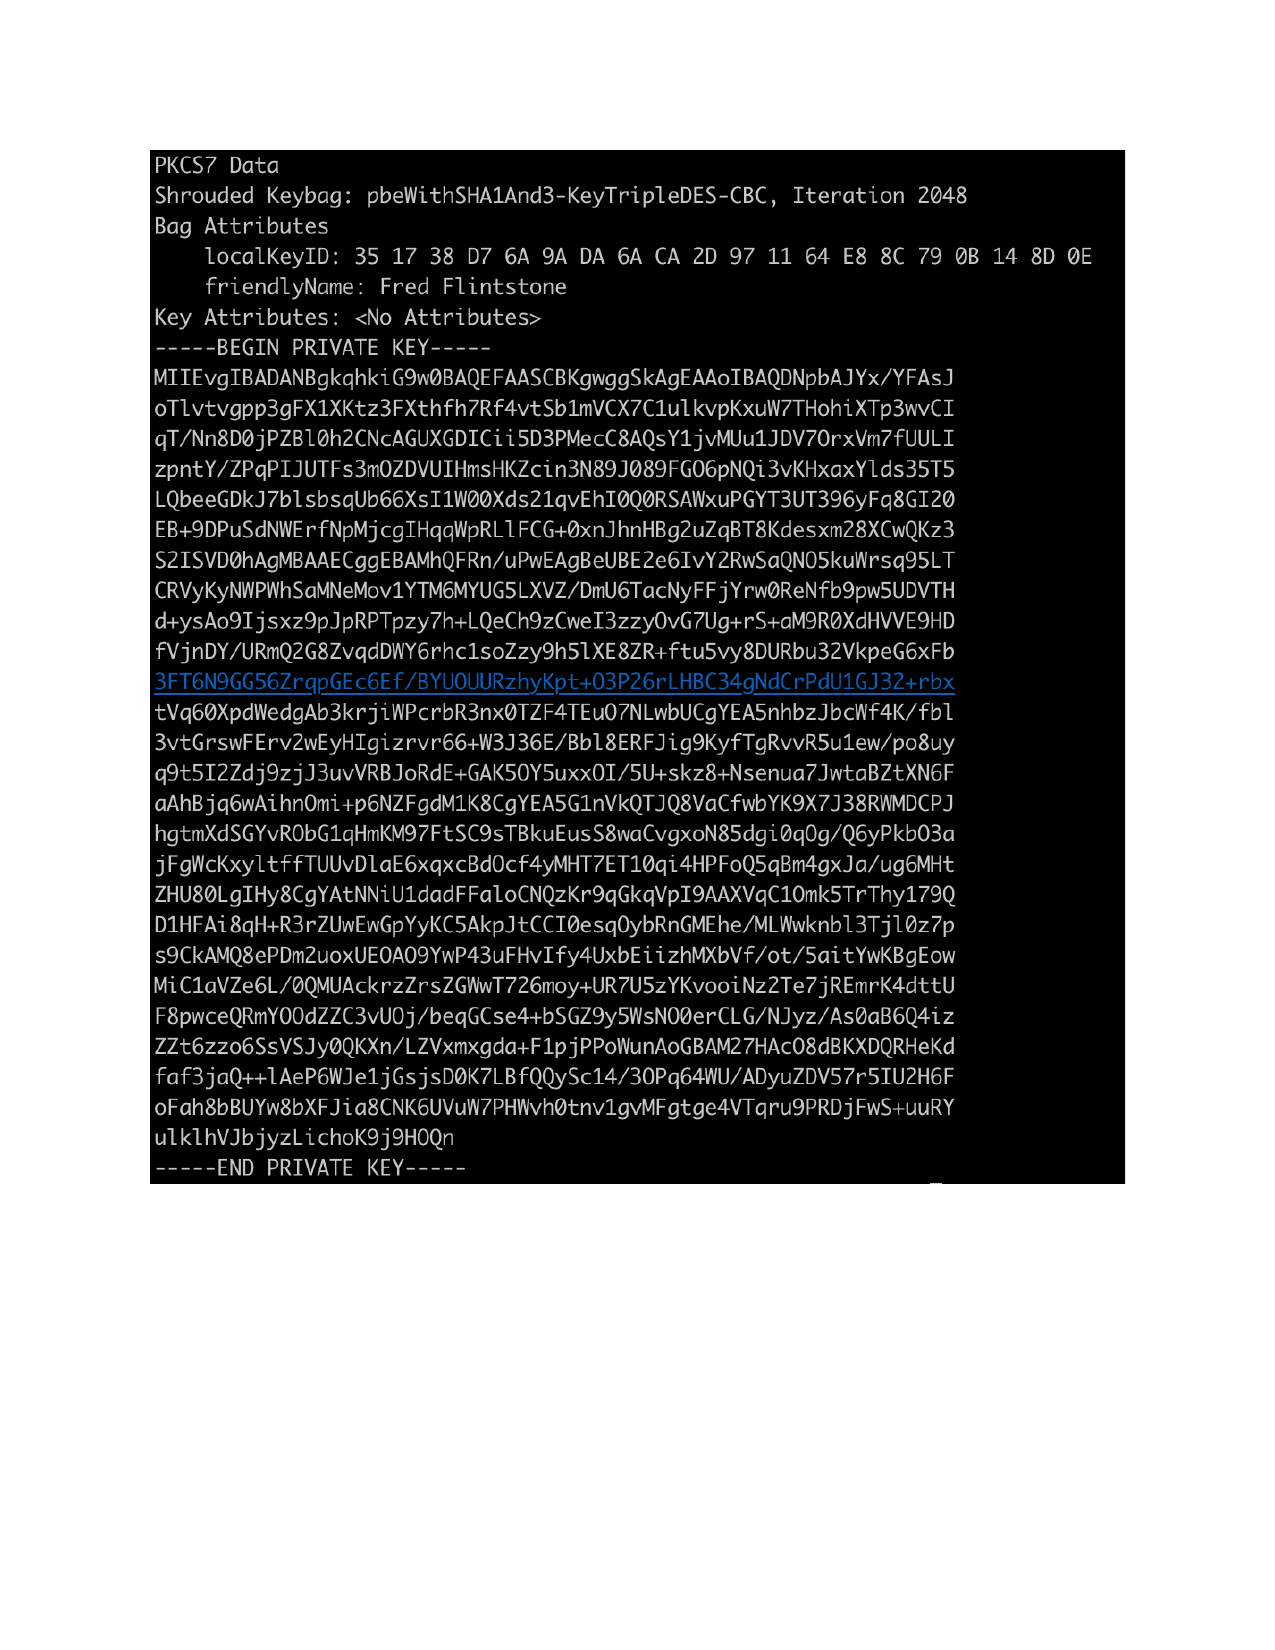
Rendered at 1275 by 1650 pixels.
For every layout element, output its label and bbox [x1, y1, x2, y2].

picture [150, 150, 1125, 1184]
